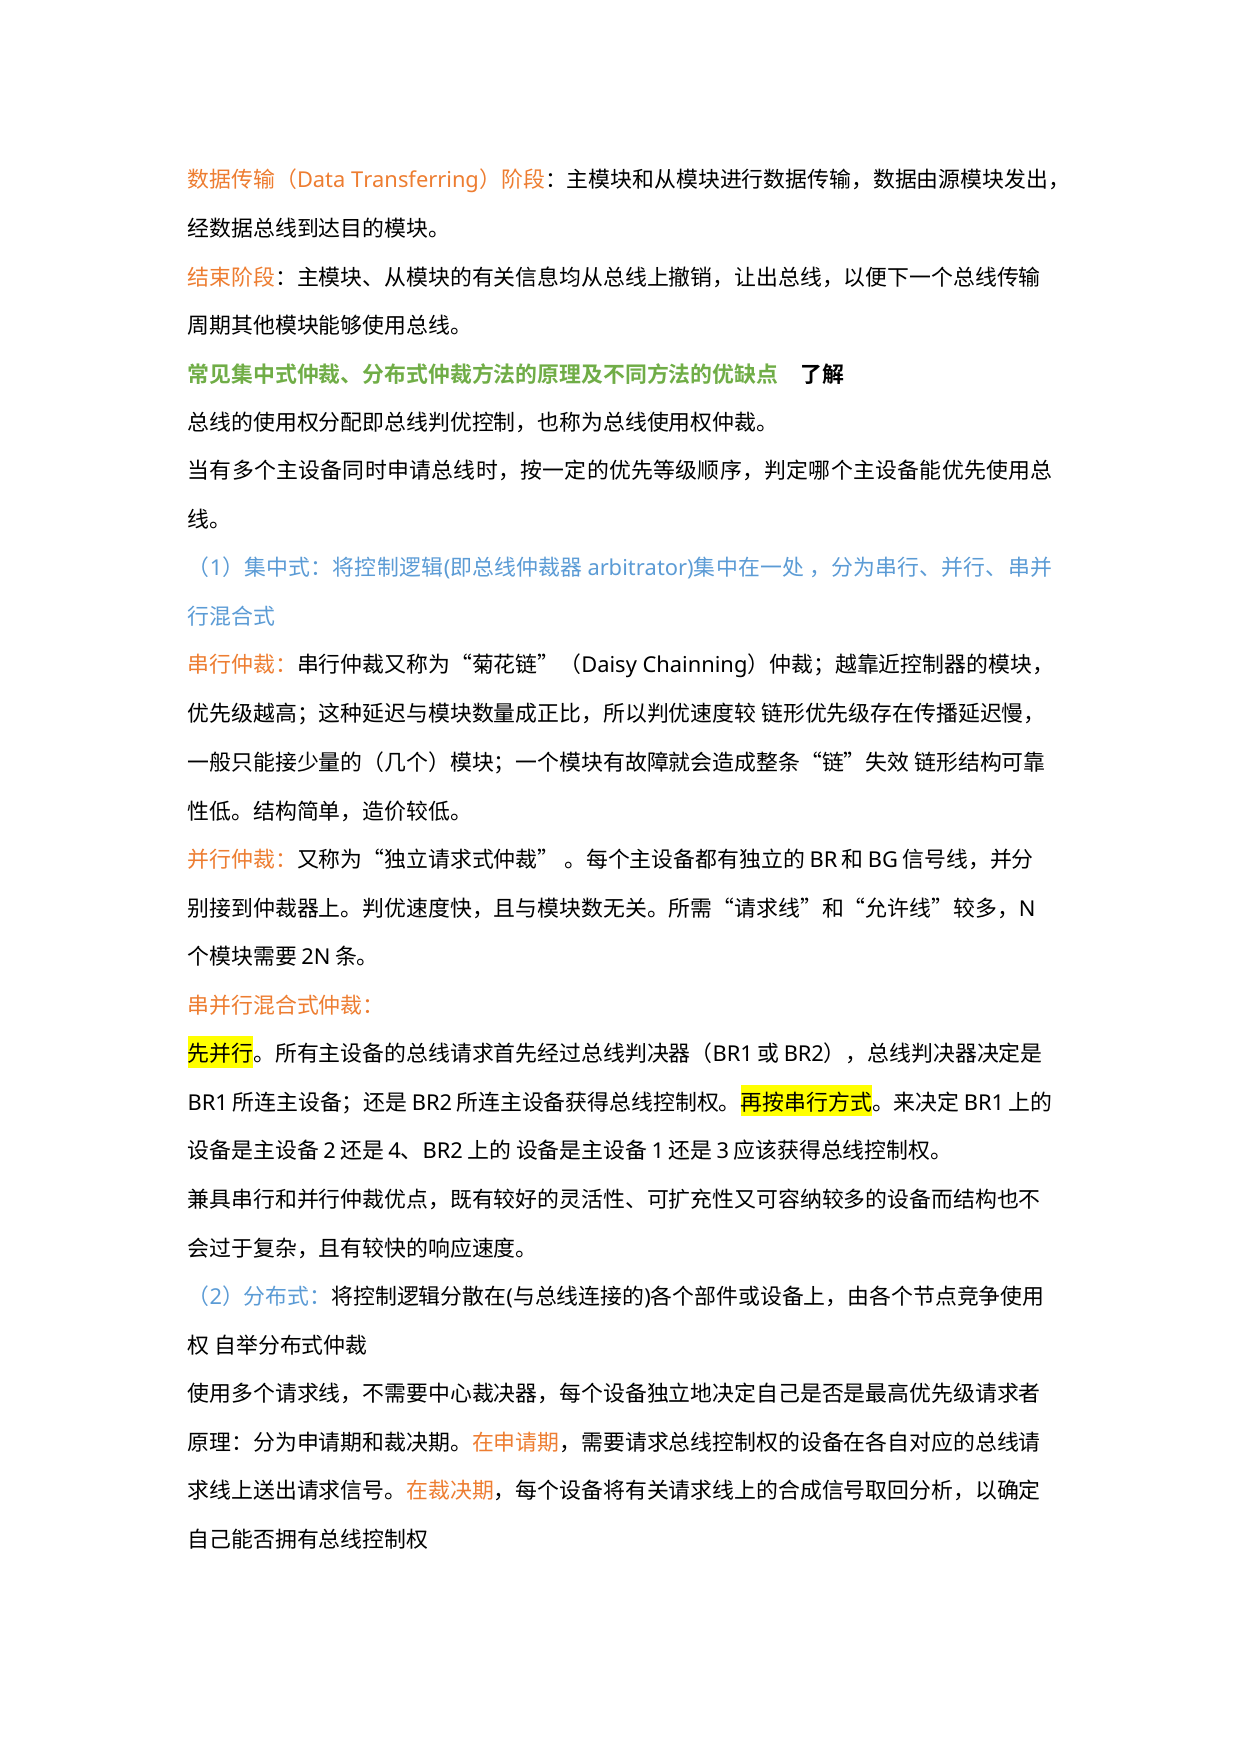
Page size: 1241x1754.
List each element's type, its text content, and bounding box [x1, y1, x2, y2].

text 数据传输（Data Transferring）阶段：主模块和从模块进行数据传输，数据由源模块发出，经数据总线到达目的模块。 [187, 162, 1053, 243]
text 串行仲裁：串行仲裁又称为“菊花链”（Daisy Chainning）仲裁；越靠近控制器的模块，优先级越高；这种延迟与模块数量成正比，所以判优速度较 链形优先级存在传播延迟慢，一般只能接少量的（几个）模块；一个模块有故障就会造成整条“链”失效 链形结构可靠性低。结构简单，造价较低。 [187, 647, 1053, 826]
text 常见集中式仲裁、分布式仲裁方法的原理及不同方法的优缺点 了解 [187, 356, 1053, 389]
text 结束阶段：主模块、从模块的有关信息均从总线上撤销，让出总线，以便下一个总线传输周期其他模块能够使用总线。 [187, 259, 1053, 340]
text （2）分布式：将控制逻辑分散在(与总线连接的)各个部件或设备上，由各个节点竞争使用权 自举分布式仲裁 [187, 1279, 1053, 1360]
text 串并行混合式仲裁： [187, 987, 1053, 1020]
text 使用多个请求线，不需要中心裁决器，每个设备独立地决定自己是否是最高优先级请求者 [187, 1376, 1053, 1408]
text 兼具串行和并行仲裁优点，既有较好的灵活性、可扩充性又可容纳较多的设备而结构也不会过于复杂，且有较快的响应速度。 [187, 1182, 1053, 1263]
text 先并行。所有主设备的总线请求首先经过总线判决器（BR1或BR2），总线判决器决定是BR1所连主设备；还是BR2所连主设备获得总线控制权。再按串行方式。来决定BR1上的设备是主设备2还是4、BR2上的 设备是主设备1还是3应该获得总线控制权。 [187, 1036, 1053, 1166]
text 并行仲裁：又称为“独立请求式仲裁” 。每个主设备都有独立的BR和BG信号线，并分别接到仲裁器上。判优速度快，且与模块数无关。所需“请求线”和“允许线”较多，N个模块需要2N条。 [187, 842, 1053, 972]
text 当有多个主设备同时申请总线时，按一定的优先等级顺序，判定哪个主设备能优先使用总线。 [187, 453, 1053, 534]
text （1）集中式：将控制逻辑(即总线仲裁器arbitrator)集中在一处 ，分为串行、并行、串并行混合式 [187, 550, 1053, 631]
text 原理：分为申请期和裁决期。在申请期，需要请求总线控制权的设备在各自对应的总线请求线上送出请求信号。在裁决期，每个设备将有关请求线上的合成信号取回分析，以确定自己能否拥有总线控制权 [187, 1424, 1053, 1554]
text 总线的使用权分配即总线判优控制，也称为总线使用权仲裁。 [187, 404, 1053, 437]
